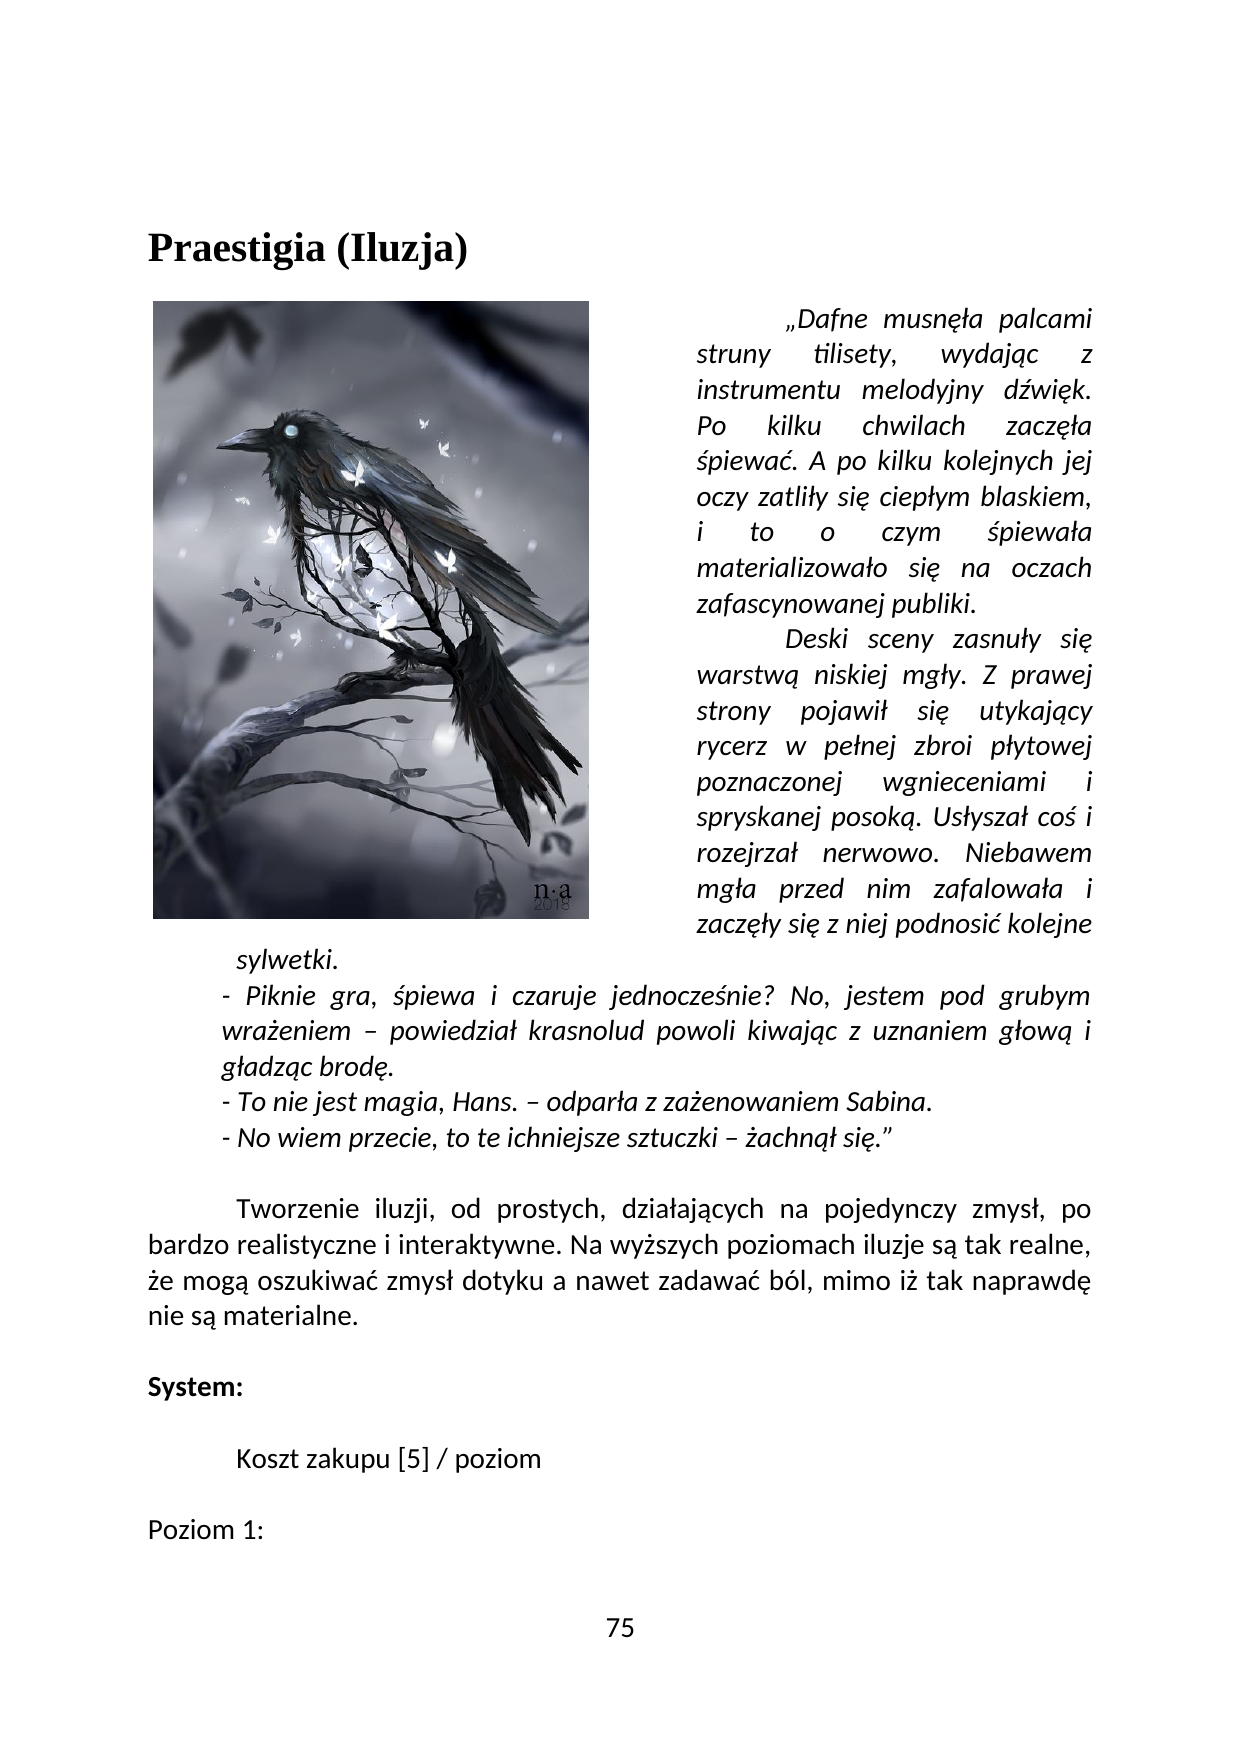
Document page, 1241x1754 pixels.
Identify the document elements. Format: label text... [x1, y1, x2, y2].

text Deski sceny zasnuły się warstwą niskiej mgły. Z prawej strony pojawił się utykający rycerz w pełnej zbroi płytowej poznaczonej wgnieceniami i spryskanej posoką. Usłyszał coś i rozejrzał nerwowo. Niebawem mgła przed nim zafalowała i zaczęły się z niej podnosić kolejne sylwetki. [236, 620, 1093, 977]
subtitle Praestigia (Iluzja) [148, 223, 1093, 271]
text Koszt zakupu [5] / poziom [148, 1440, 1093, 1475]
text „Dafne musnęła palcami struny tilisety, wydając z instrumentu melodyjny dźwięk. Po kilku chwilach zaczęła śpiewać. A po kilku kolejnych jej oczy zatliły się ciepłym blaskiem, i to o czym śpiewała materializowało się na oczach zafascynowanej publiki. [236, 300, 1093, 620]
text Tworzenie iluzji, od prostych, działających na pojedynczy zmysł, po bardzo realistyczne i interaktywne. Na wyższych poziomach iluzje są tak realne, że mogą oszukiwać zmysł dotyku a nawet zadawać ból, mimo iż tak naprawdę nie są materialne. [148, 1190, 1093, 1333]
text System: [148, 1368, 1093, 1404]
text Poziom 1: [148, 1511, 1093, 1547]
text - No wiem przecie, to te ichniejsze sztuczki – żachnął się.” [221, 1119, 1093, 1155]
picture [153, 301, 589, 919]
text - To nie jest magia, Hans. – odparła z zażenowaniem Sabina. [221, 1083, 1093, 1119]
text - Piknie gra, śpiewa i czaruje jednocześnie? No, jestem pod grubym wrażeniem – powiedział krasnolud powoli kiwając z uznaniem głową i gładząc brodę. [221, 977, 1093, 1083]
